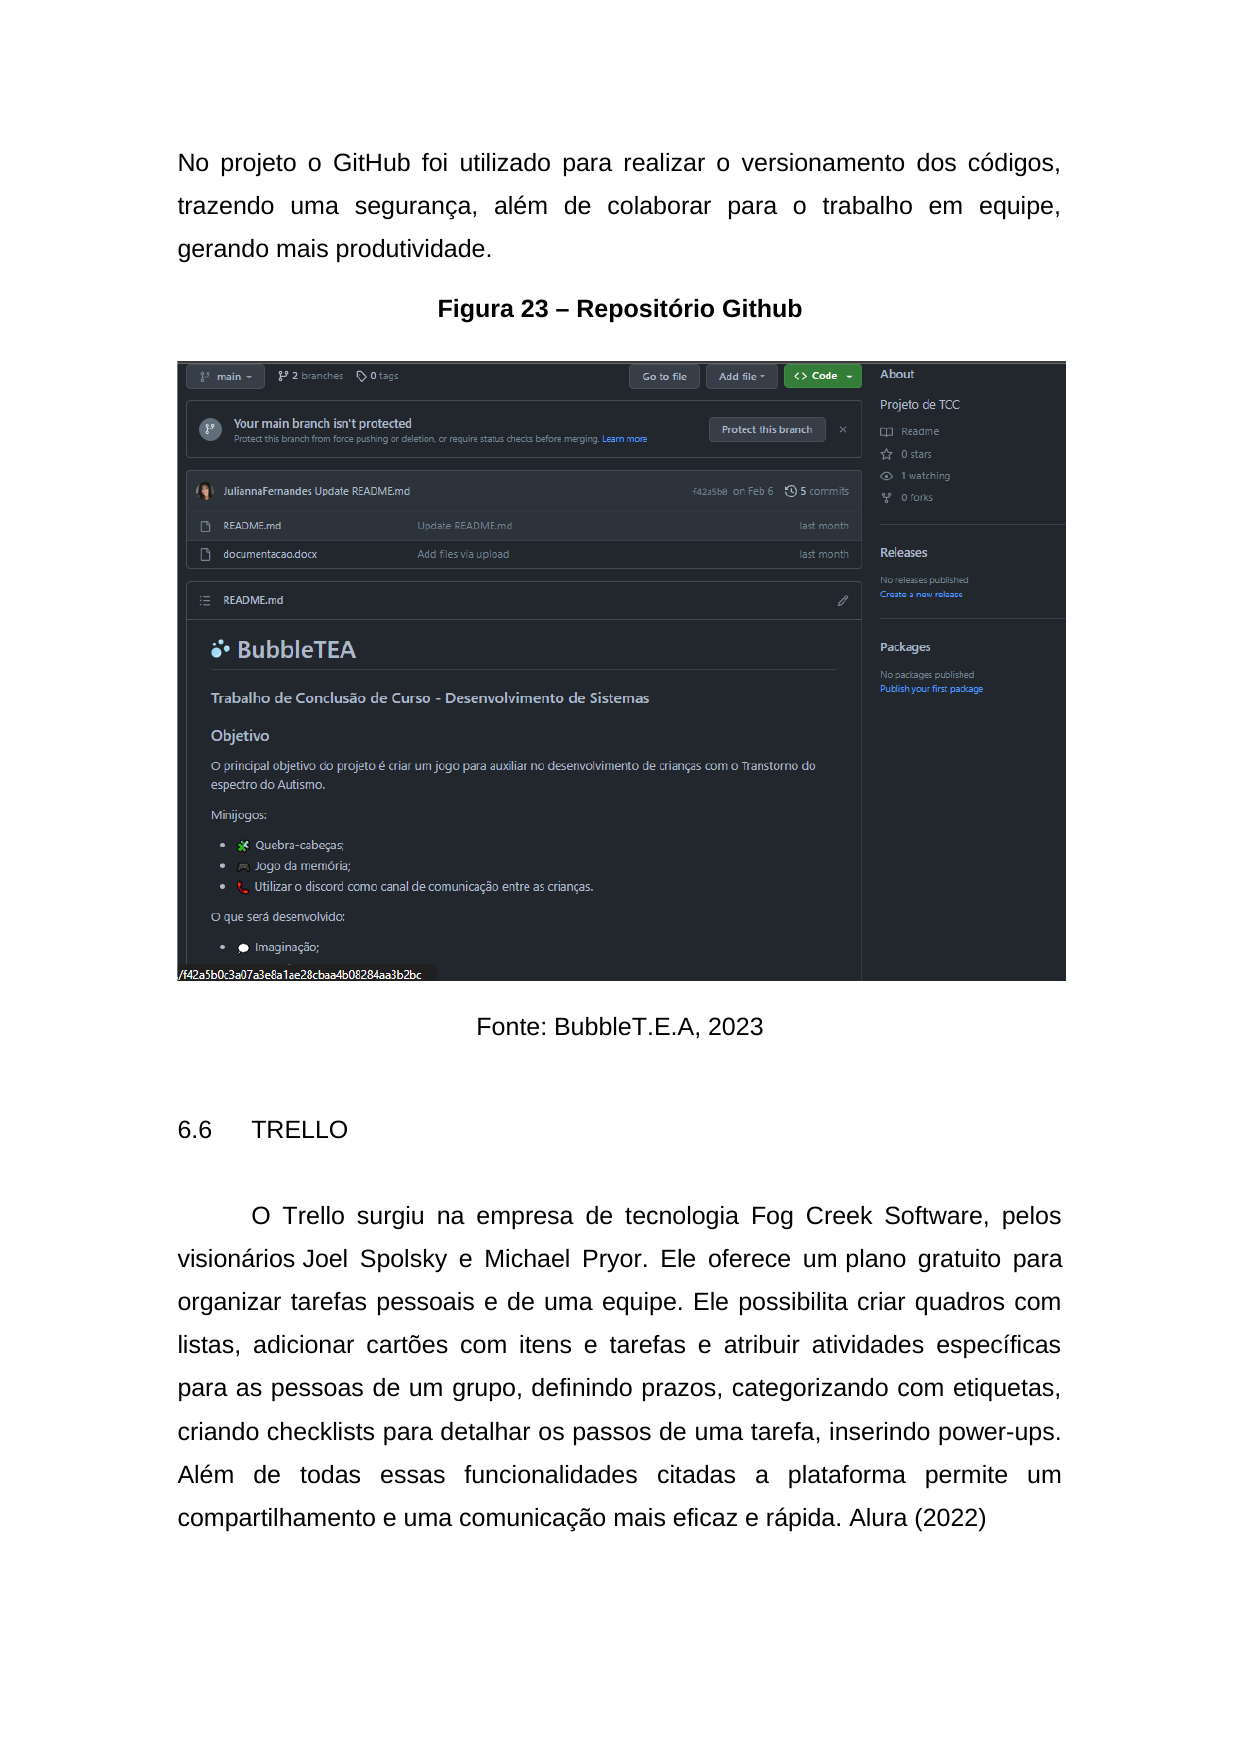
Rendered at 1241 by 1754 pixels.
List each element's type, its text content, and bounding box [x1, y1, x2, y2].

text O Trello surgiu na empresa de tecnologia Fog Creek Software, pelos visionários Joel Spolsky e Michael Pryor. Ele oferece um plano gratuito para organizar tarefas pessoais e de uma equipe. Ele possibilita criar quadros com listas, adicionar cartões com itens e tarefas e atribuir atividades específicas para as pessoas de um grupo, definindo prazos, categorizando com etiquetas, criando checklists para detalhar os passos de uma tarefa, inserindo power-ups. Além de todas essas funcionalidades citadas a plataforma permite um compartilhamento e uma comunicação mais eficaz e rápida. Alura (2022) [177, 1201, 1063, 1531]
text Figura 23 – Repositório Github [177, 294, 1063, 322]
text Fonte: BubbleT.E.A, 2023 [177, 1012, 1063, 1040]
list TRELLO [177, 1114, 1063, 1143]
picture [177, 361, 1066, 981]
text no projeto o GitHub foi utilizado para realizar o versionamento dos códigos, trazendo uma segurança, além de colaborar para o trabalho em equipe, gerando mais produtividade. [177, 148, 1063, 263]
